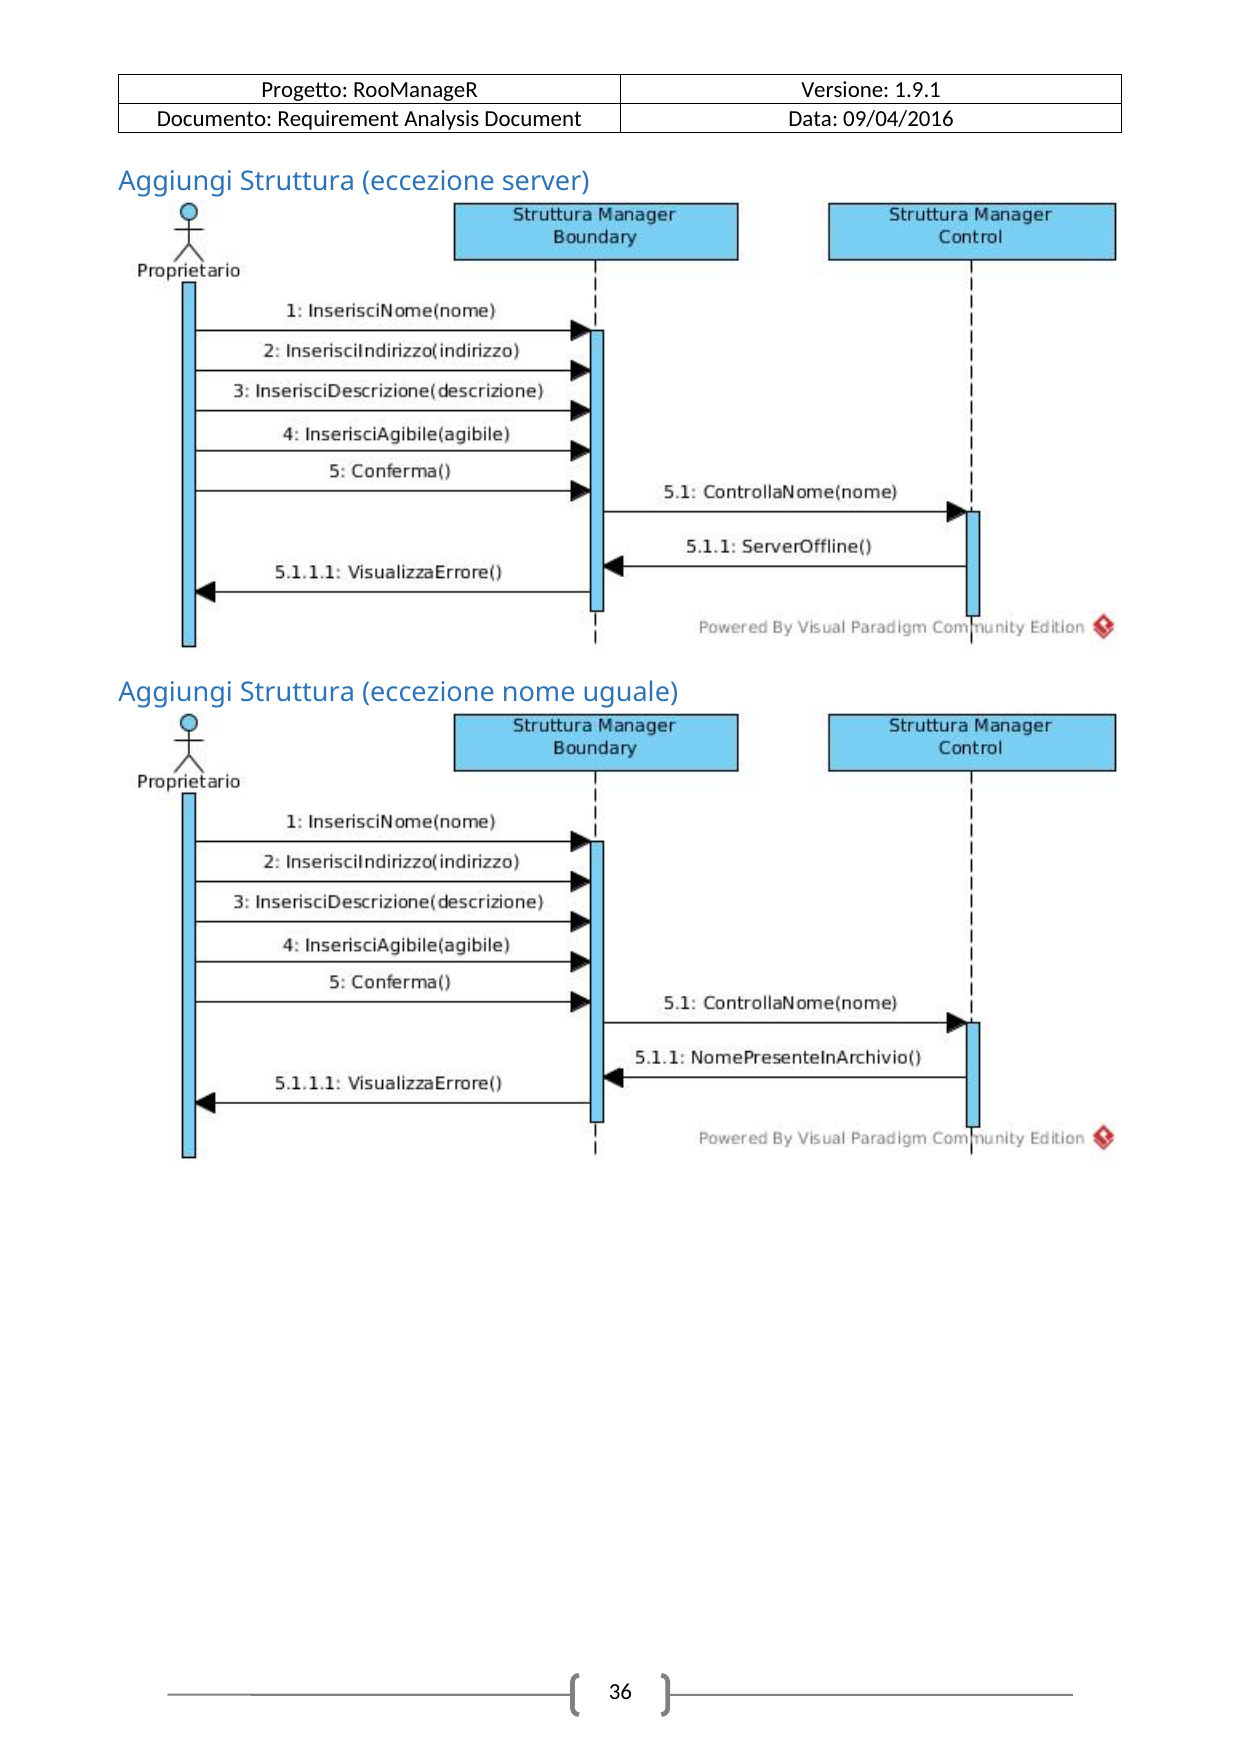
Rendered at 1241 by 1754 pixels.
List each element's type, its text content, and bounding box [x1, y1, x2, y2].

picture [118, 200, 1123, 654]
subtitle Aggiungi Struttura (eccezione server) [118, 161, 1122, 198]
subtitle Aggiungi Struttura (eccezione nome uguale) [118, 672, 1122, 709]
picture [118, 711, 1123, 1165]
